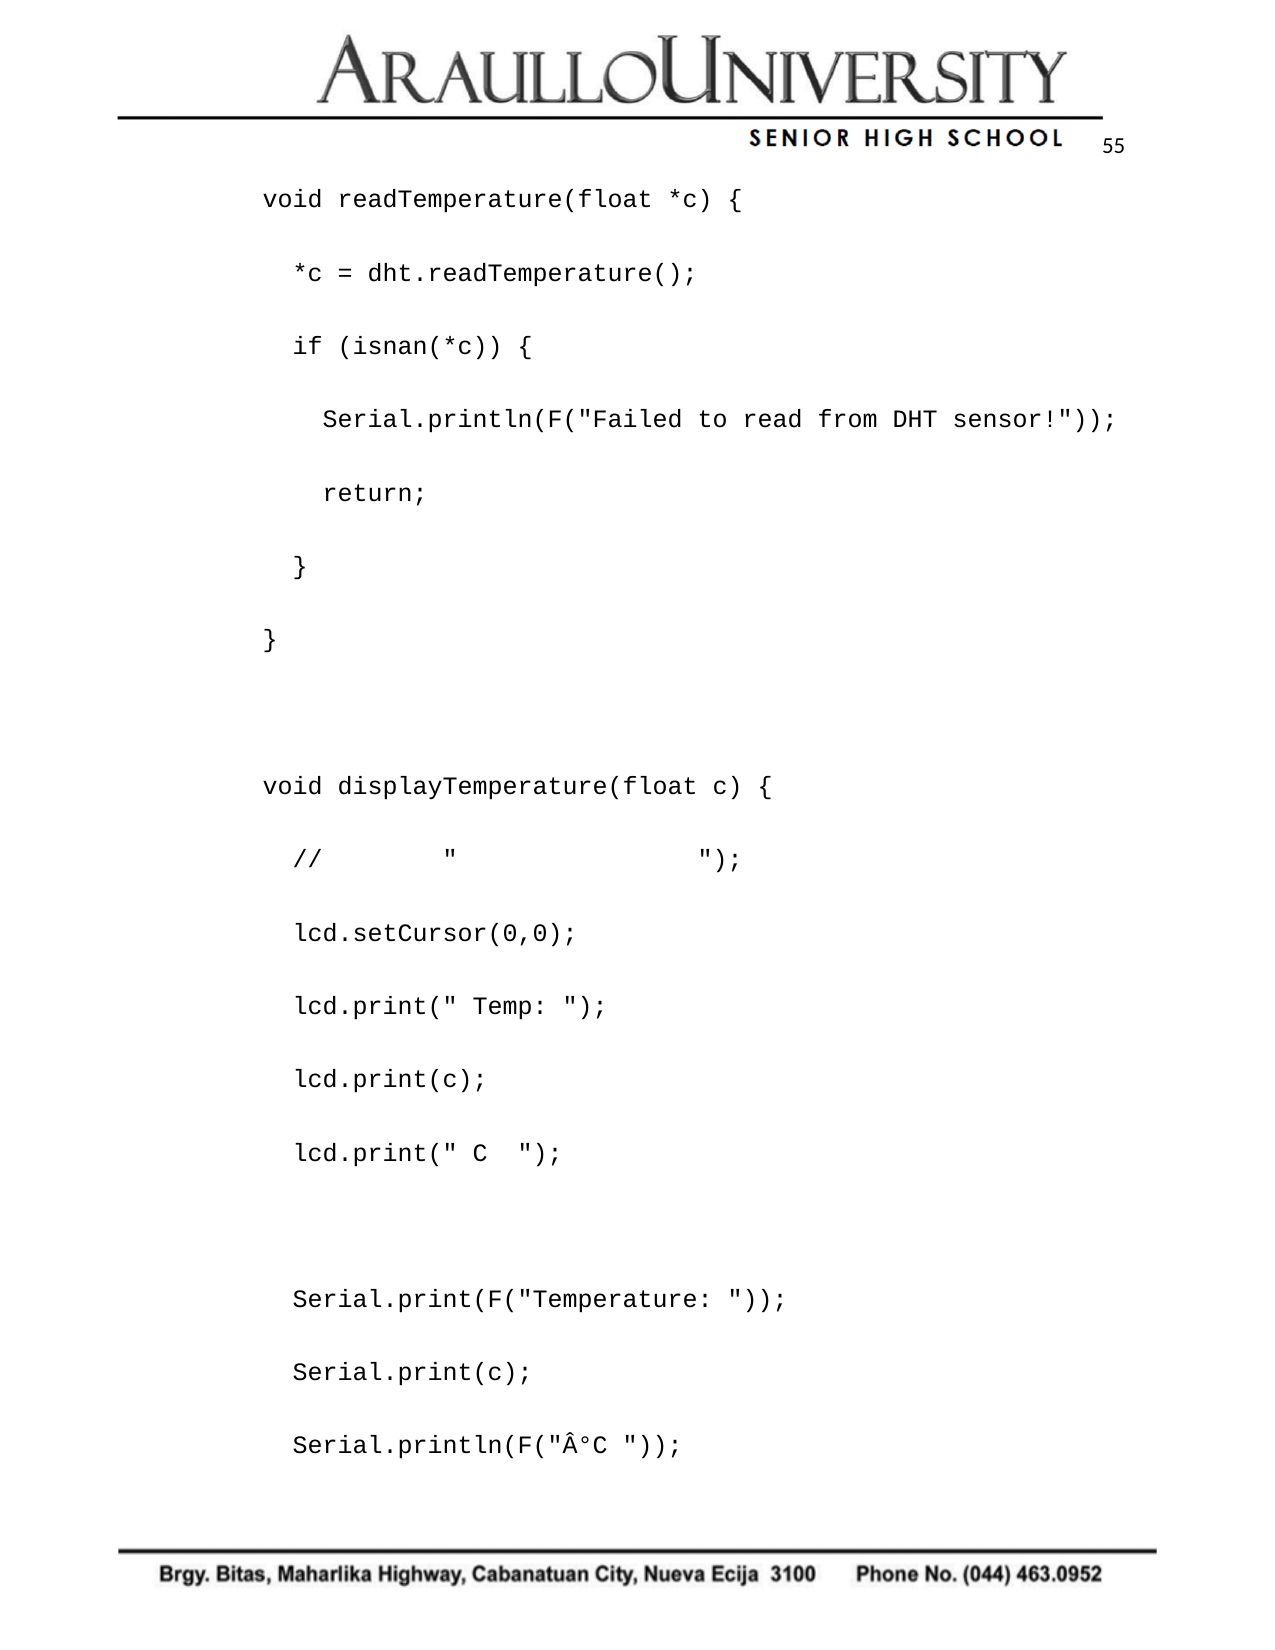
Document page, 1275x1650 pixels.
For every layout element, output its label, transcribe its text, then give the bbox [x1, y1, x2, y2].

text Serial.println(F("Failed to read from DHT sensor!")); [262, 407, 1125, 435]
text *c = dht.readTemperature(); [262, 260, 1125, 289]
text Serial.print(F("Temperature: ")); [262, 1286, 1125, 1315]
text lcd.print(" Temp: "); [262, 994, 1125, 1022]
text // " "); [262, 847, 1125, 875]
text } [262, 554, 1125, 582]
picture [103, 21, 1172, 153]
text void readTemperature(float *c) { [262, 187, 1125, 215]
text void displayTemperature(float c) { [262, 774, 1125, 802]
text if (isnan(*c)) { [262, 334, 1125, 362]
text Serial.print(c); [262, 1360, 1125, 1388]
text lcd.print(c); [262, 1067, 1125, 1095]
picture [118, 1547, 1157, 1595]
text Serial.println(F("Â°C ")); [262, 1433, 1125, 1461]
text return; [262, 480, 1125, 509]
text lcd.print(" C "); [262, 1140, 1125, 1169]
text lcd.setCursor(0,0); [262, 920, 1125, 949]
text } [262, 627, 1125, 655]
